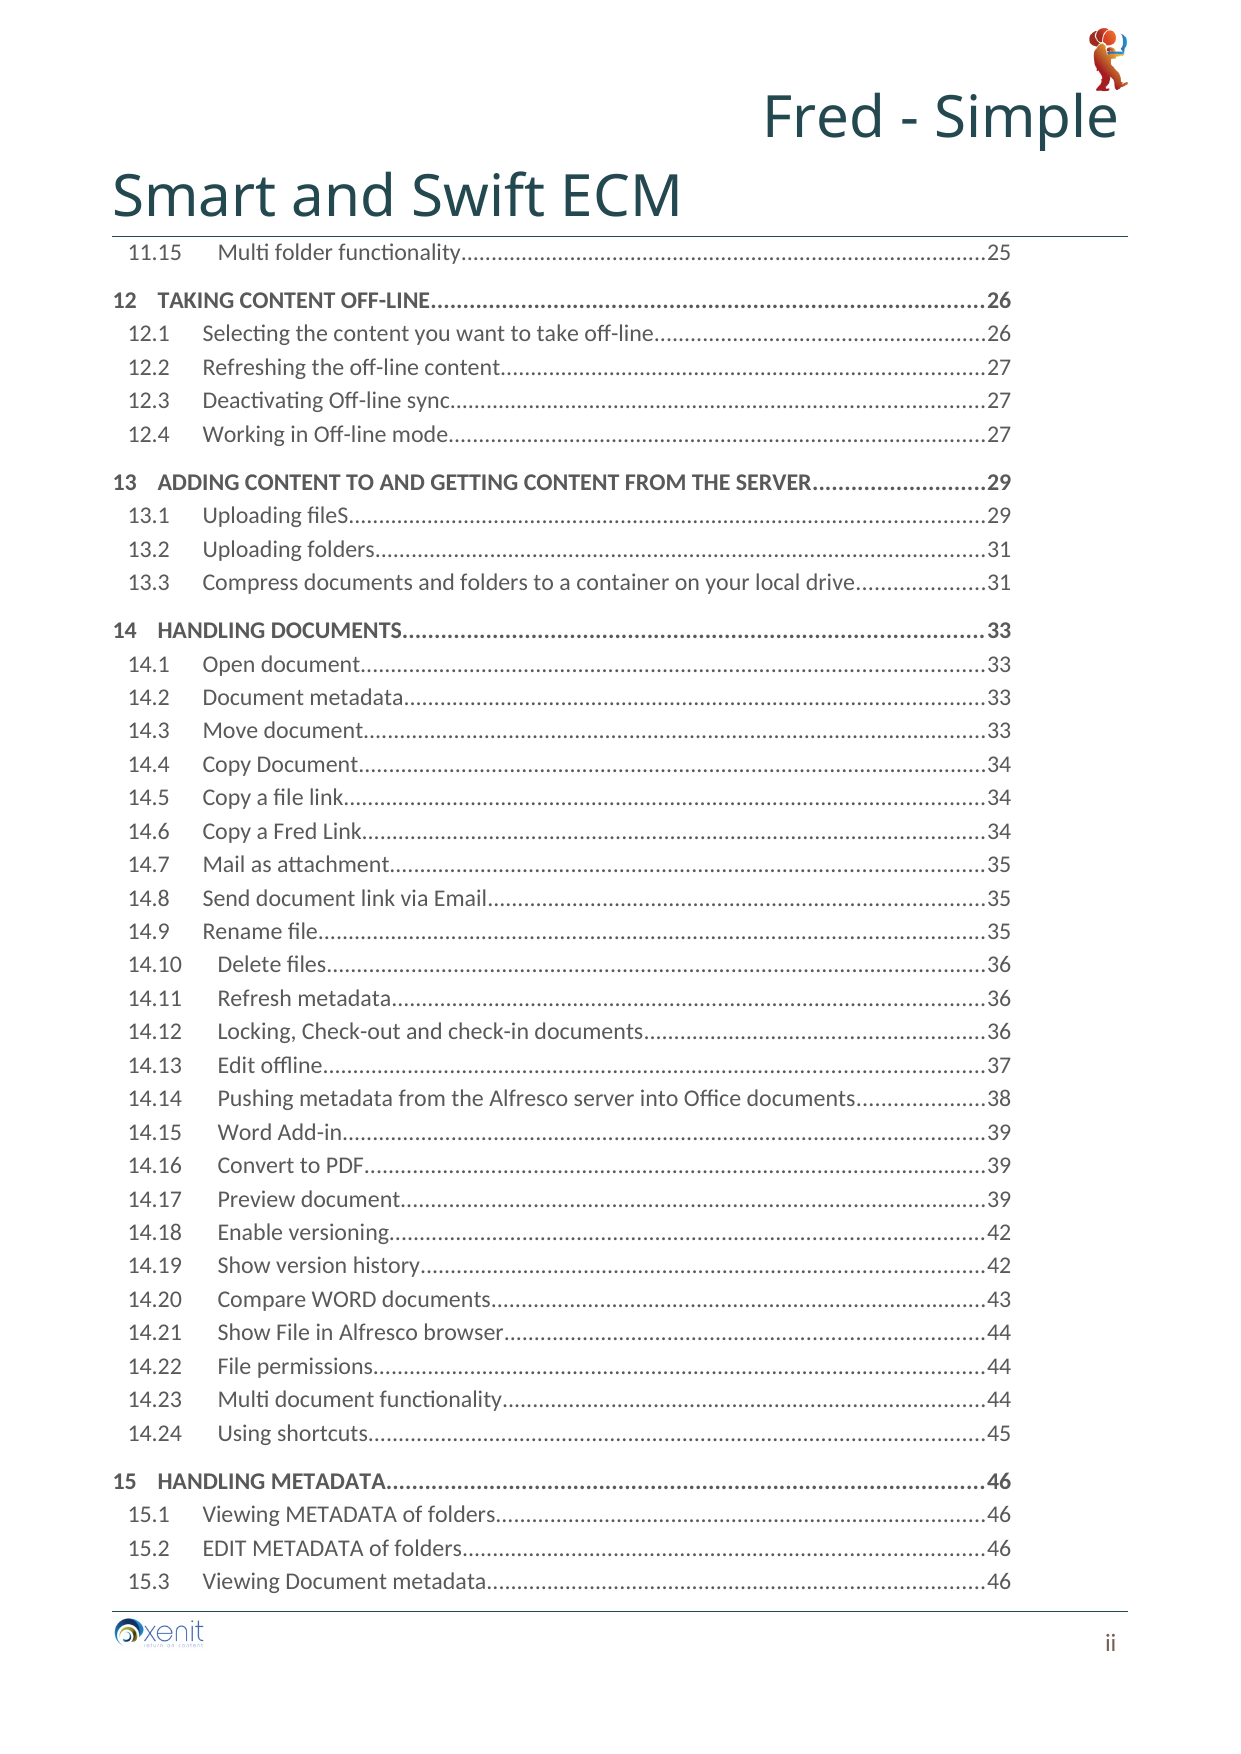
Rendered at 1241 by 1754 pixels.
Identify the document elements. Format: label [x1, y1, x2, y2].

picture [1087, 26, 1130, 95]
picture [112, 1614, 207, 1652]
